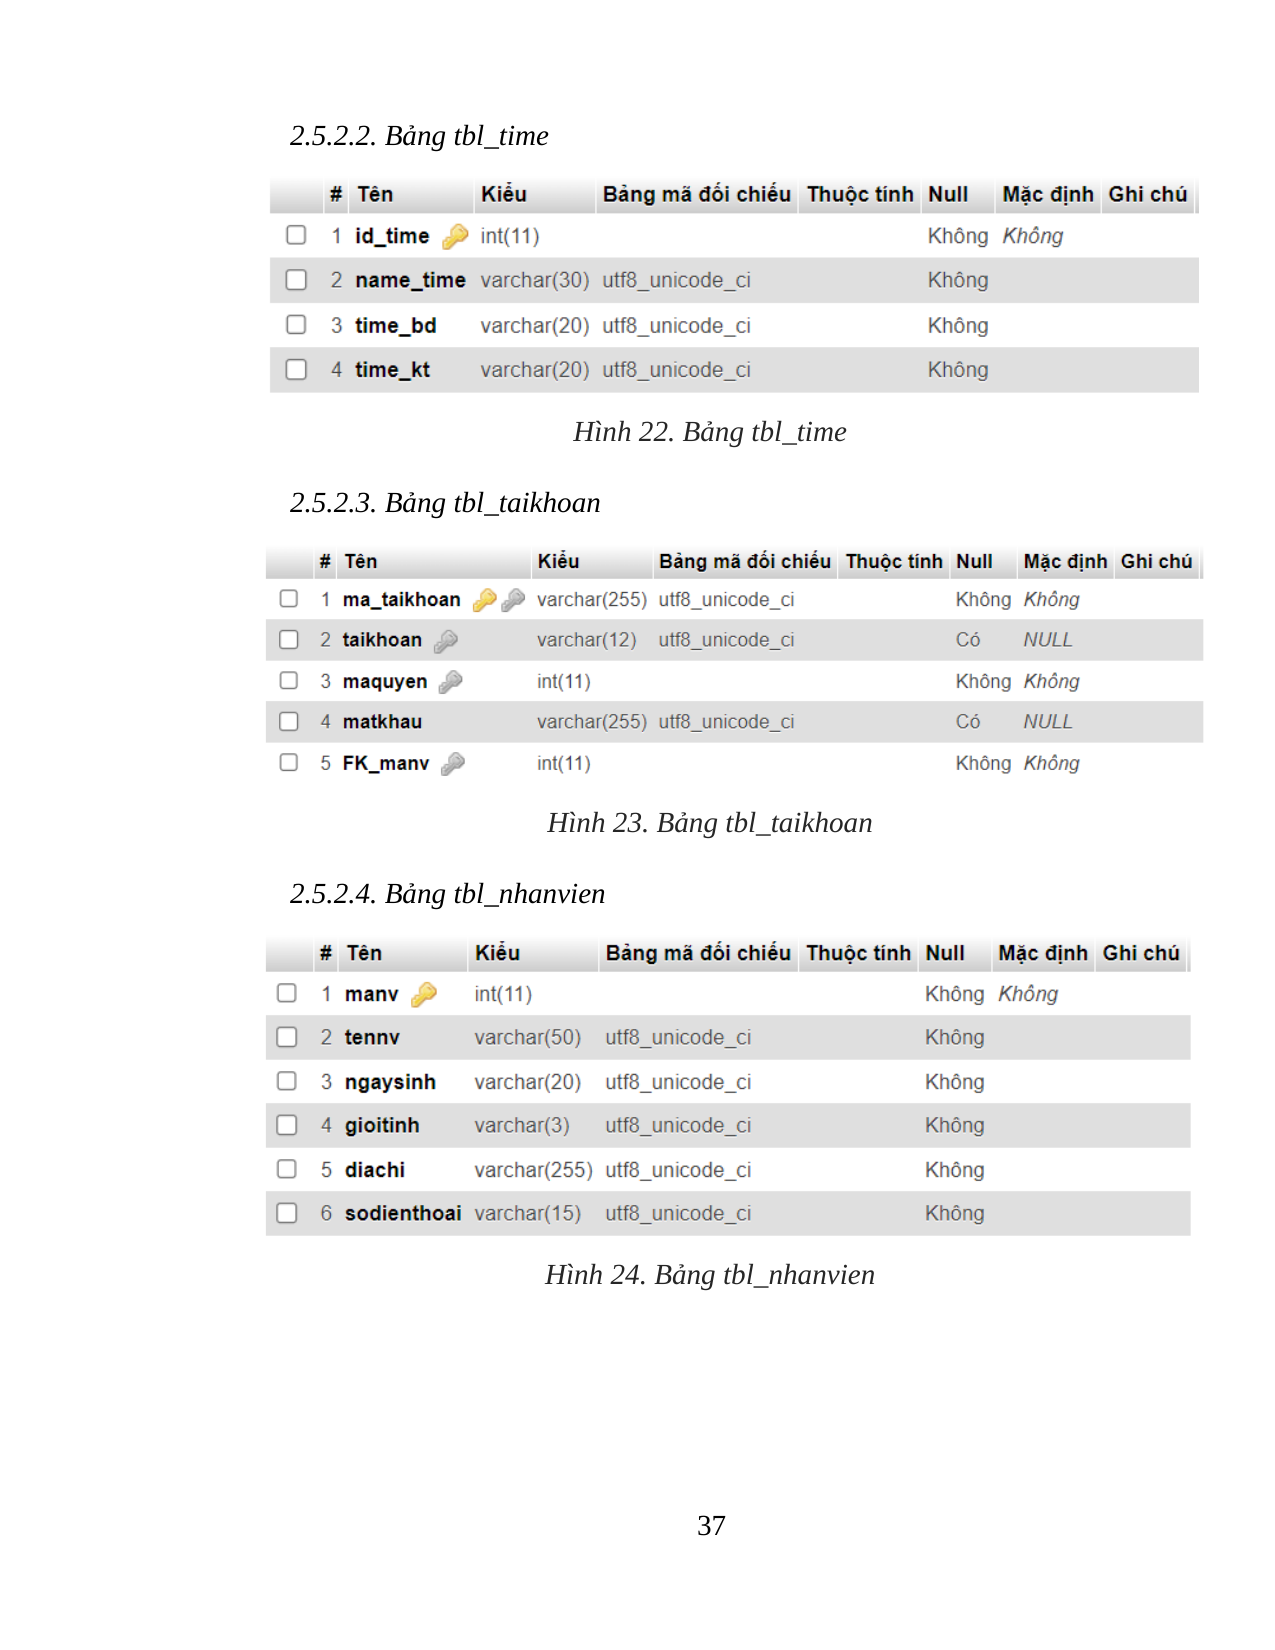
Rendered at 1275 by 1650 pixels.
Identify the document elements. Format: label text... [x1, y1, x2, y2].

text Hình 22. Bảng tbl_time [266, 414, 1157, 448]
subtitle Bảng tbl_time [290, 118, 1157, 152]
picture [265, 168, 1199, 398]
subtitle Bảng tbl_taikhoan [290, 486, 1157, 519]
subtitle Bảng tbl_nhanvien [290, 876, 1157, 910]
text Hình 24. Bảng tbl_nhanvien [266, 1257, 1157, 1291]
picture [265, 535, 1204, 789]
text Hình 23. Bảng tbl_taikhoan [266, 805, 1157, 839]
picture [265, 926, 1191, 1241]
